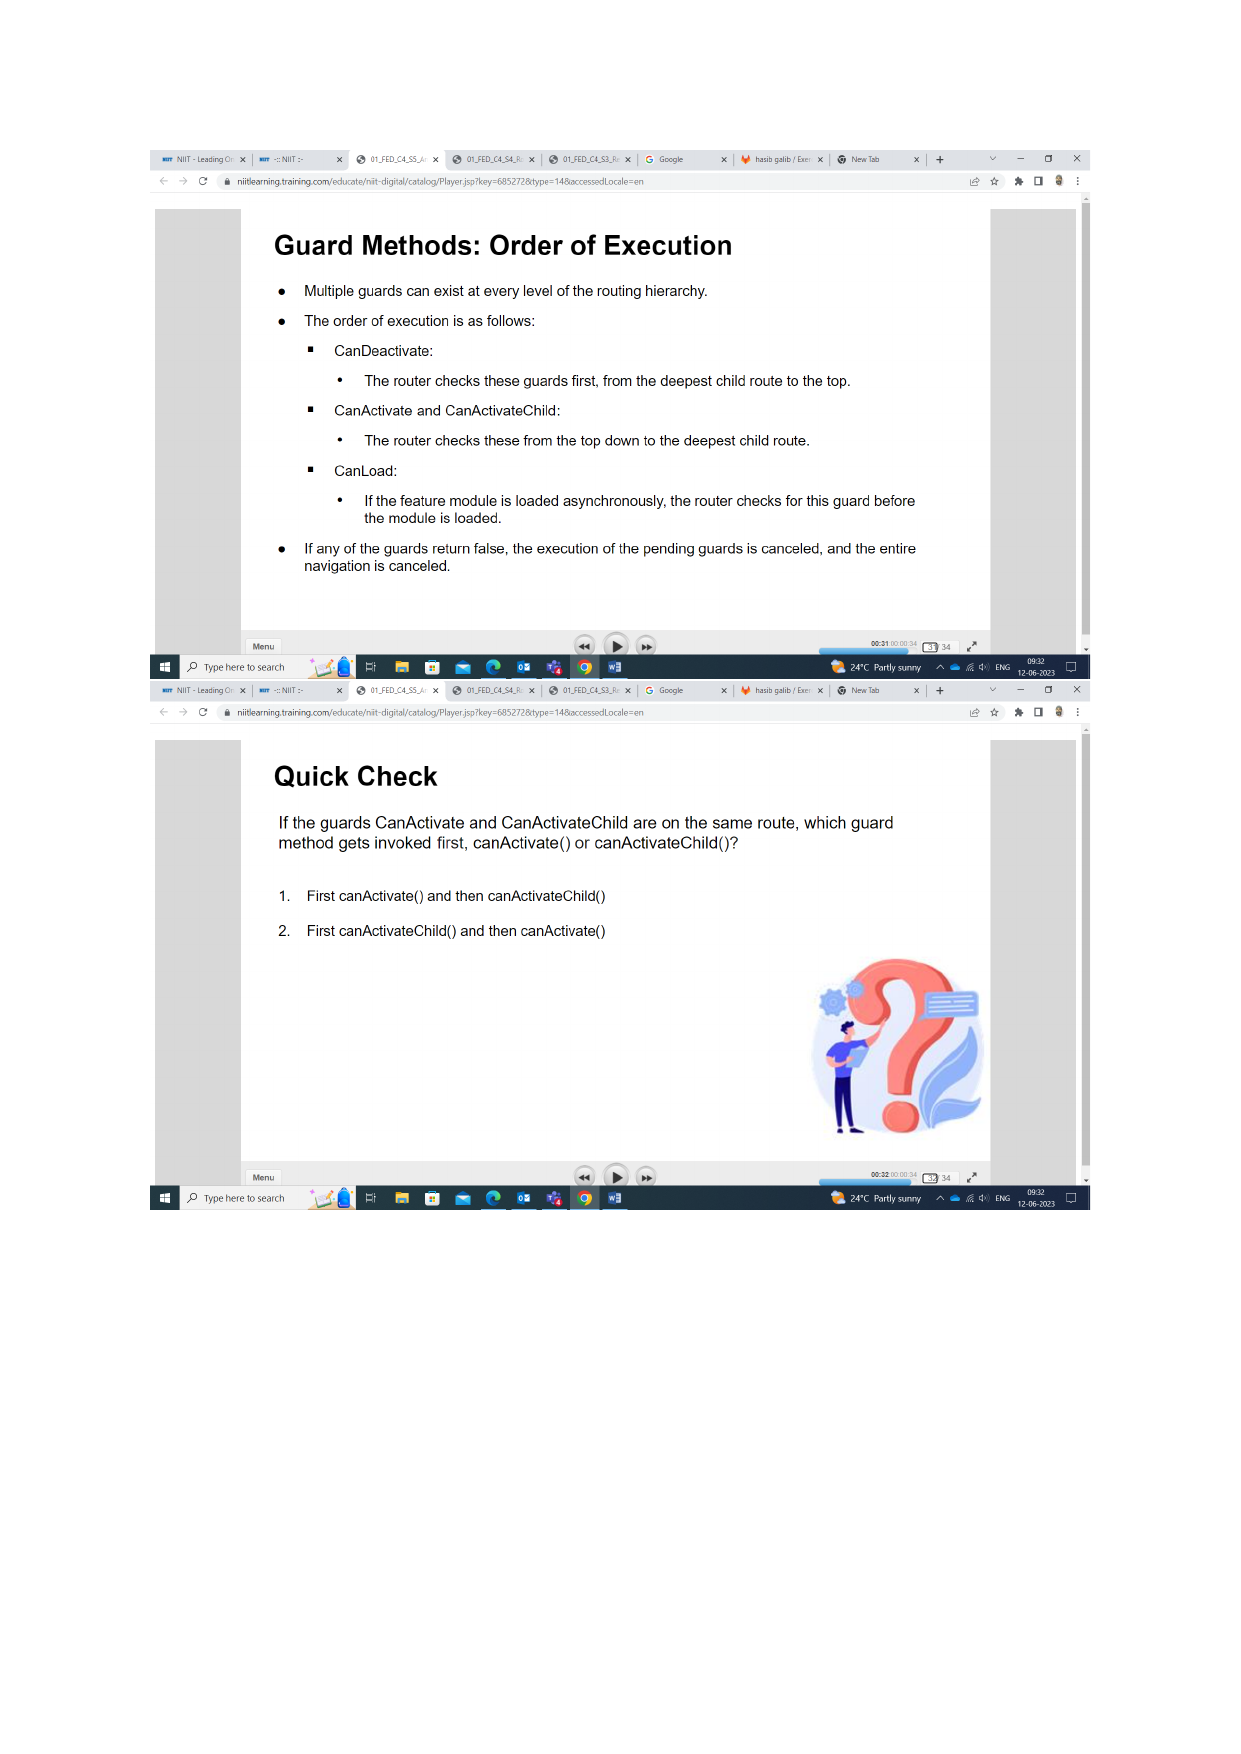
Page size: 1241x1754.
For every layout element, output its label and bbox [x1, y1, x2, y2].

picture [150, 681, 1091, 1210]
picture [150, 150, 1091, 679]
